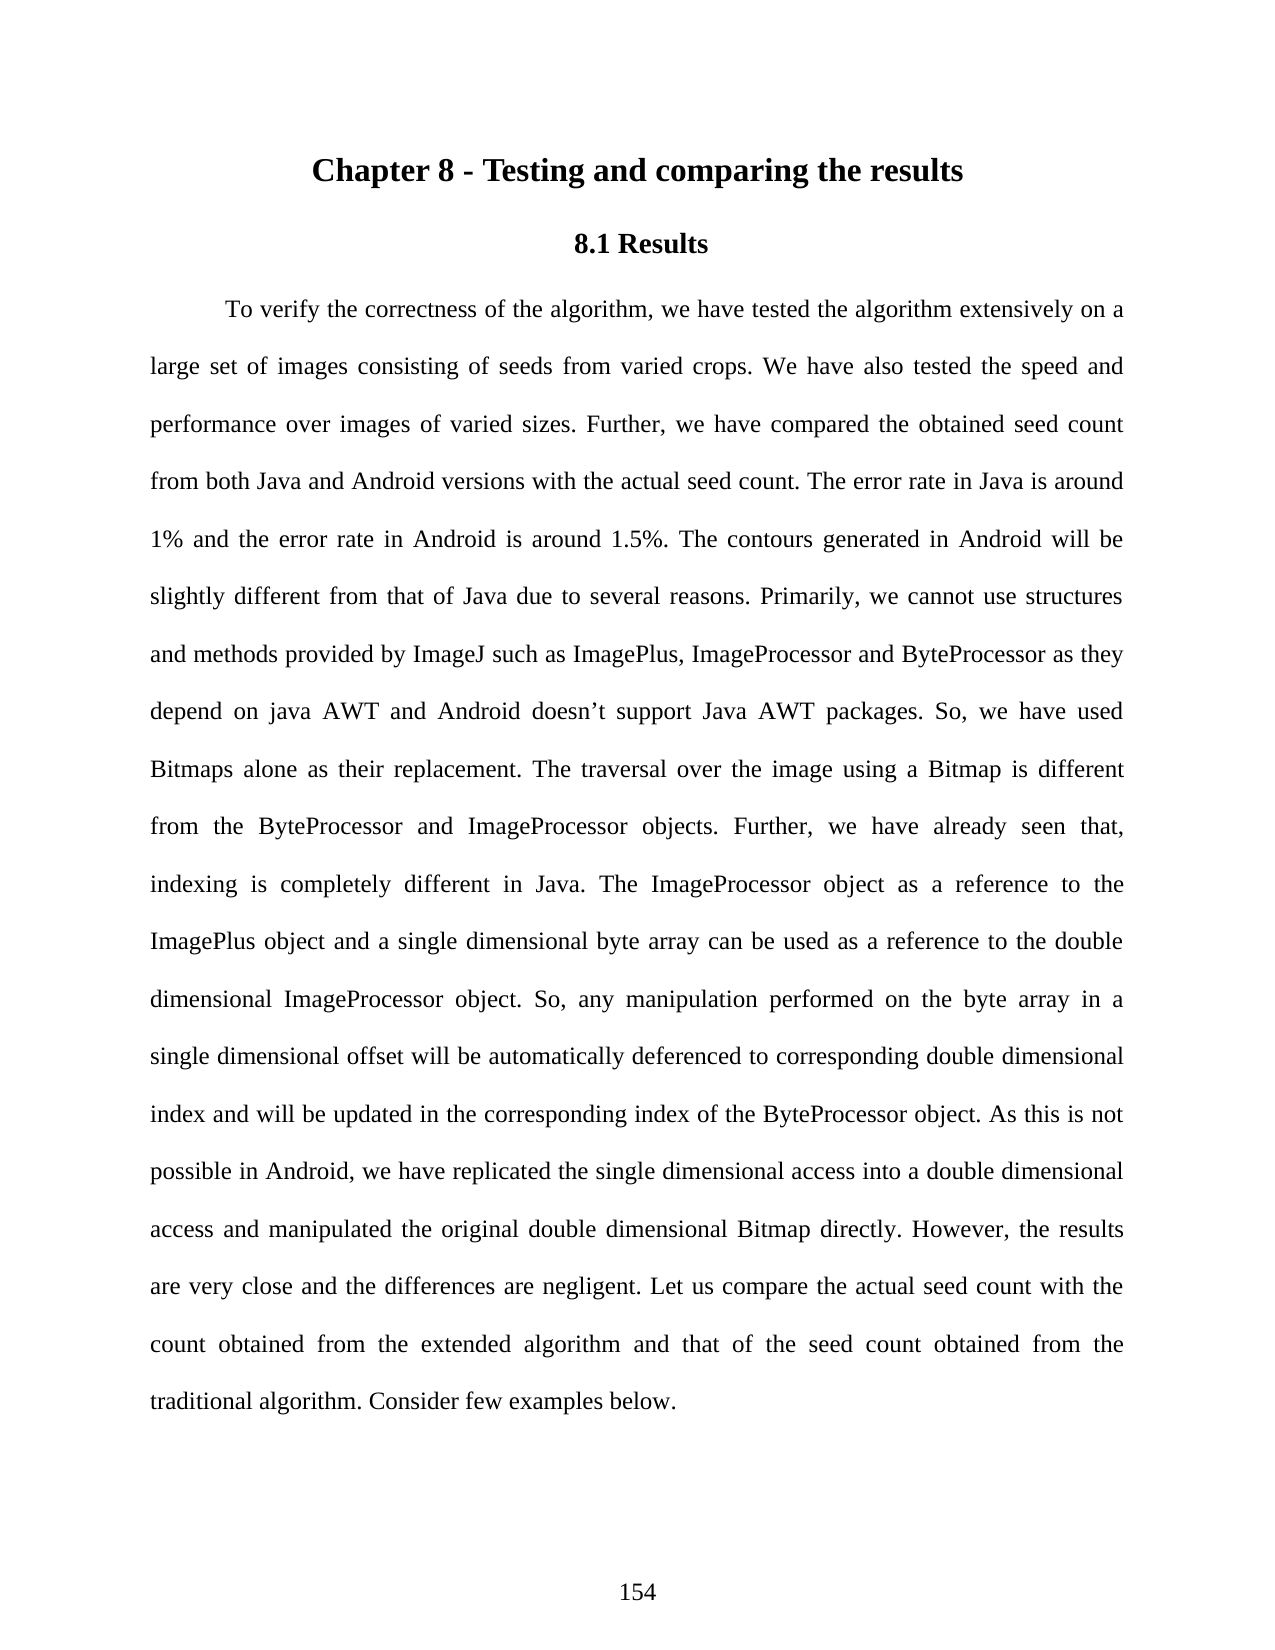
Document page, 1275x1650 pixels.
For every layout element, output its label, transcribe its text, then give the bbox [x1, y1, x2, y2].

subtitle 8.1 Results [150, 227, 1125, 260]
text To verify the correctness of the algorithm, we have tested the algorithm extensively on a large set of images consisting of seeds from varied crops. We have also tested the speed and performance over images of varied sizes. Further, we have compared the obtained seed count from both Java and Android versions with the actual seed count. The error rate in Java is around 1% and the error rate in Android is around 1.5%. The contours generated in Android will be slightly different from that of Java due to several reasons. Primarily, we cannot use structures and methods provided by ImageJ such as ImagePlus, ImageProcessor and ByteProcessor as they depend on java AWT and Android doesn’t support Java AWT packages. So, we have used Bitmaps alone as their replacement. The traversal over the image using a Bitmap is different from the ByteProcessor and ImageProcessor objects. Further, we have already seen that, indexing is completely different in Java. The ImageProcessor object as a reference to the ImagePlus object and a single dimensional byte array can be used as a reference to the double dimensional ImageProcessor object. So, any manipulation performed on the byte array in a single dimensional offset will be automatically deferenced to corresponding double dimensional index and will be updated in the corresponding index of the ByteProcessor object. As this is not possible in Android, we have replicated the single dimensional access into a double dimensional access and manipulated the original double dimensional Bitmap directly. However, the results are very close and the differences are negligent. Let us compare the actual seed count with the count obtained from the extended algorithm and that of the seed count obtained from the traditional algorithm. Consider few examples below. [150, 294, 1125, 1415]
subtitle Testing and comparing the results [150, 150, 1125, 188]
